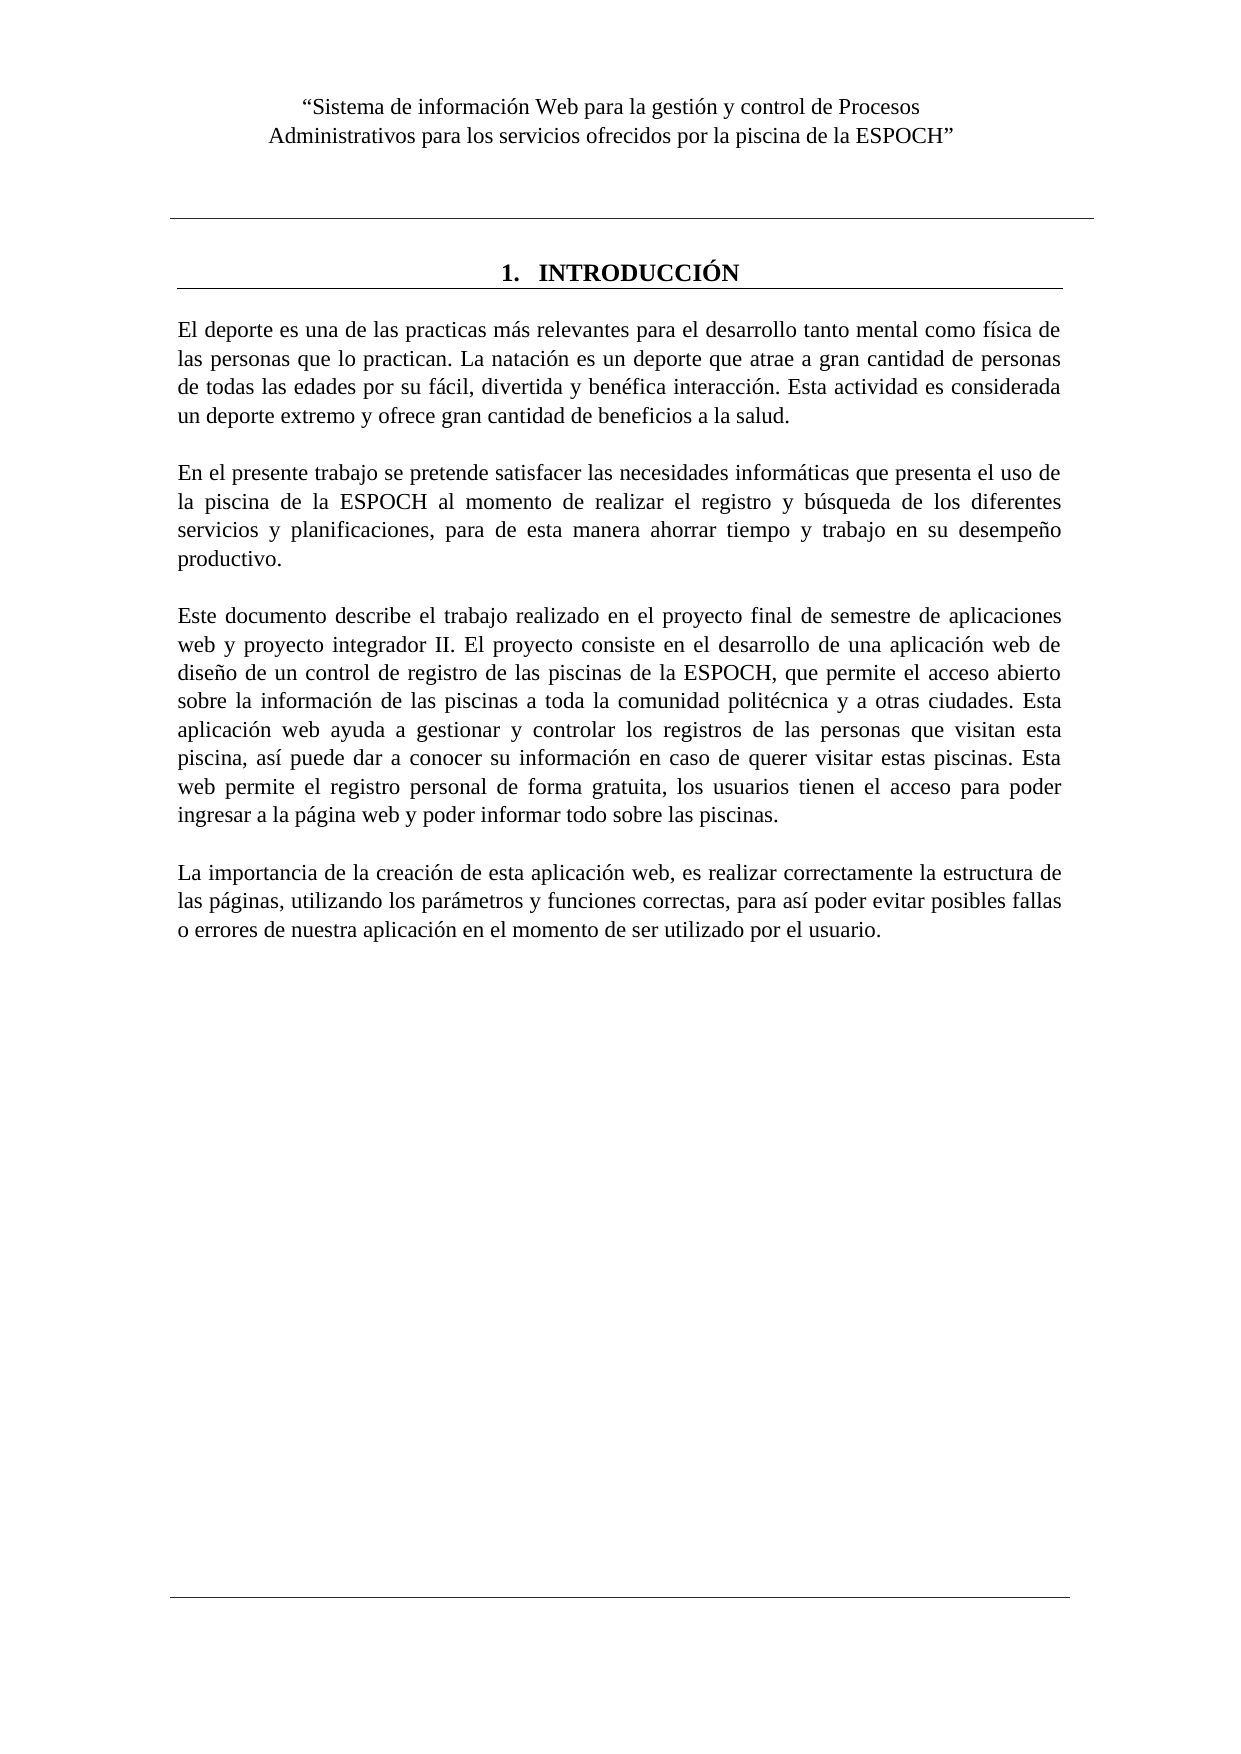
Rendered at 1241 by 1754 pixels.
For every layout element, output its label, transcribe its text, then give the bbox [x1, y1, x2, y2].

text La importancia de la creación de esta aplicación web, es realizar correctamente la estructura de las páginas, utilizando los parámetros y funciones correctas, para así poder evitar posibles fallas o errores de nuestra aplicación en el momento de ser utilizado por el usuario. [177, 859, 1063, 942]
text En el presente trabajo se pretende satisfacer las necesidades informáticas que presenta el uso de la piscina de la ESPOCH al momento de realizar el registro y búsqueda de los diferentes servicios y planificaciones, para de esta manera ahorrar tiempo y trabajo en su desempeño productivo. [177, 459, 1063, 571]
subtitle INTRODUCCIÓN [177, 258, 1063, 288]
text Este documento describe el trabajo realizado en el proyecto final de semestre de aplicaciones web y proyecto integrador II. El proyecto consiste en el desarrollo de una aplicación web de diseño de un control de registro de las piscinas de la ESPOCH, que permite el acceso abierto sobre la información de las piscinas a toda la comunidad politécnica y a otras ciudades. Esta aplicación web ayuda a gestionar y controlar los registros de las personas que visitan esta piscina, así puede dar a conocer su información en caso de querer visitar estas piscinas. Esta web permite el registro personal de forma gratuita, los usuarios tienen el acceso para poder ingresar a la página web y poder informar todo sobre las piscinas. [177, 602, 1063, 828]
text El deporte es una de las practicas más relevantes para el desarrollo tanto mental como física de las personas que lo practican. La natación es un deporte que atrae a gran cantidad de personas de todas las edades por su fácil, divertida y benéfica interacción. Esta actividad es considerada un deporte extremo y ofrece gran cantidad de beneficios a la salud. [177, 316, 1063, 428]
